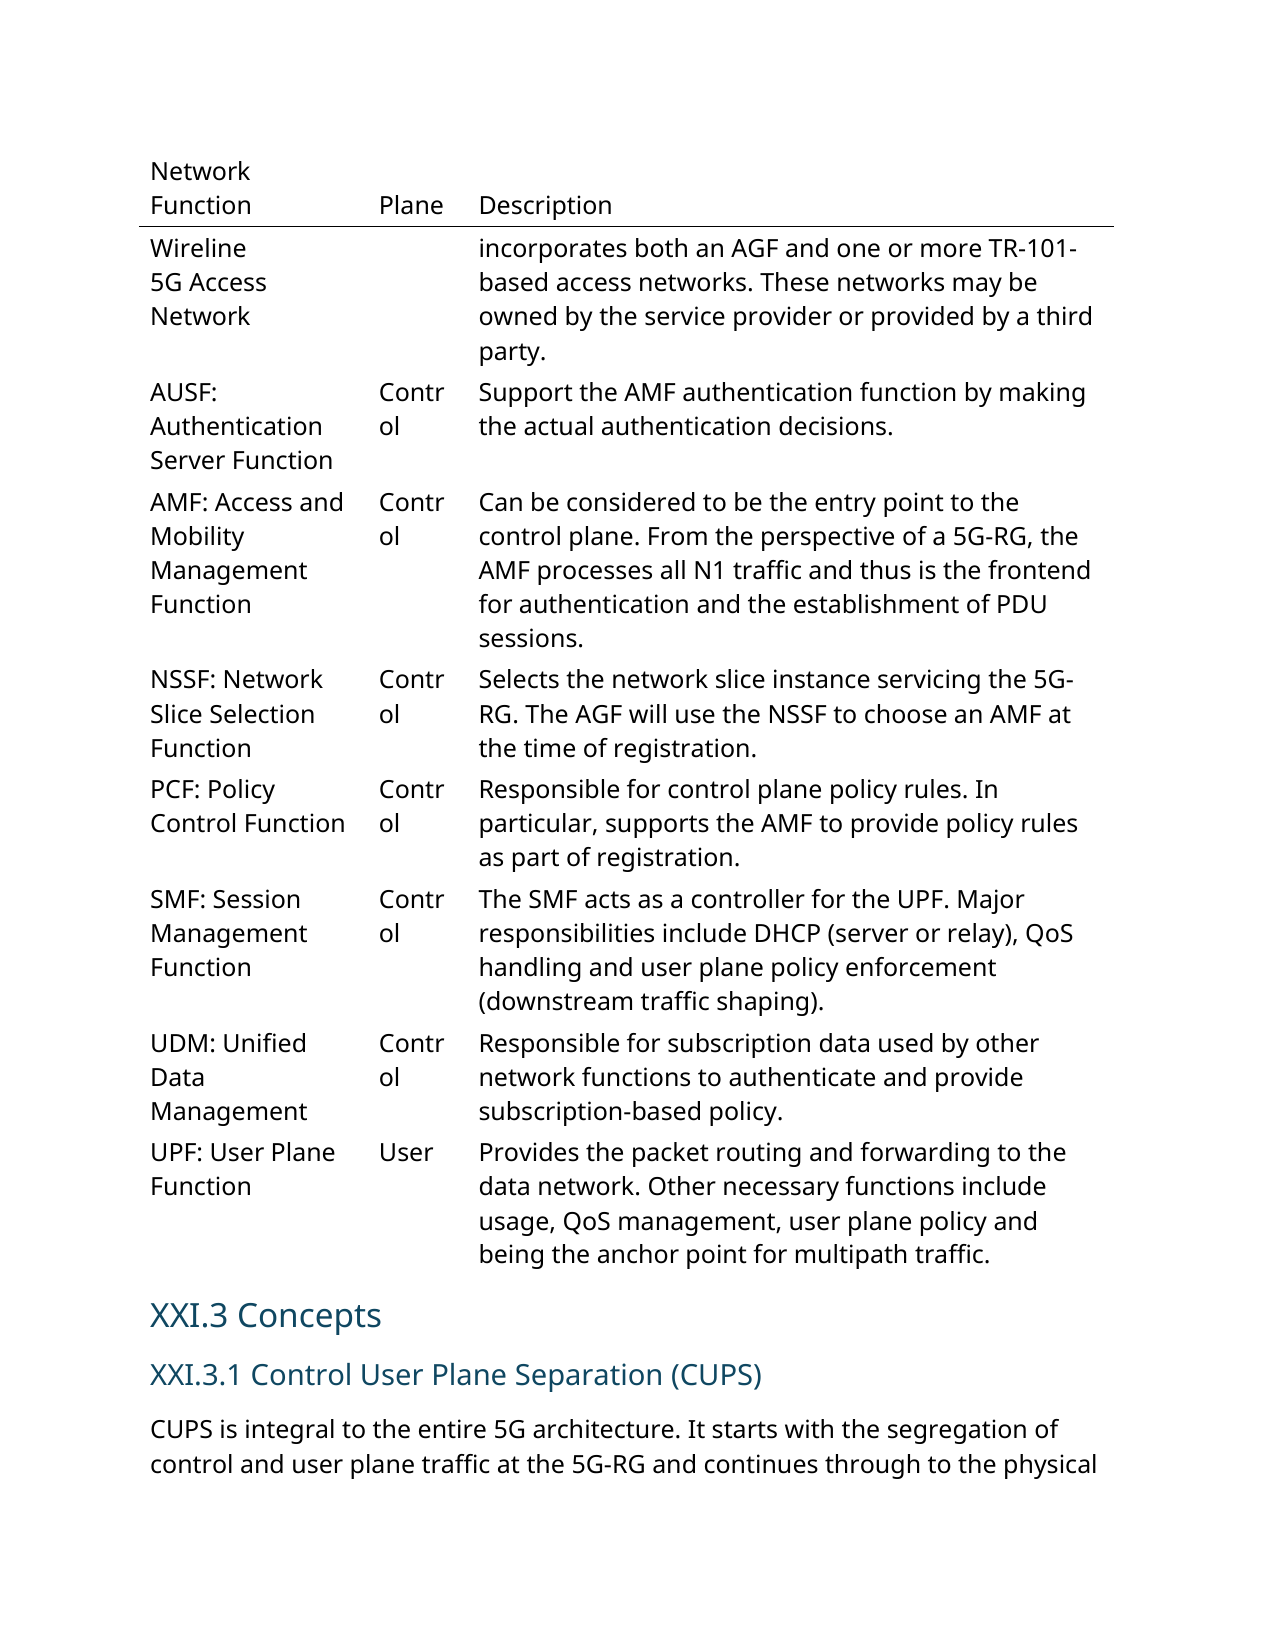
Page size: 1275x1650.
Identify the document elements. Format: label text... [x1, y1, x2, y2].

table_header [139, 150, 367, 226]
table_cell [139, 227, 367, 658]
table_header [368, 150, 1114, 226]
subtitle XXI.3 Concepts [150, 1292, 1125, 1337]
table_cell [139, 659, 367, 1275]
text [150, 1412, 1125, 1480]
subtitle XXI.3.1 Control User Plane Separation (CUPS) [150, 1354, 1125, 1393]
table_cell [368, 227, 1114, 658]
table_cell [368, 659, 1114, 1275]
